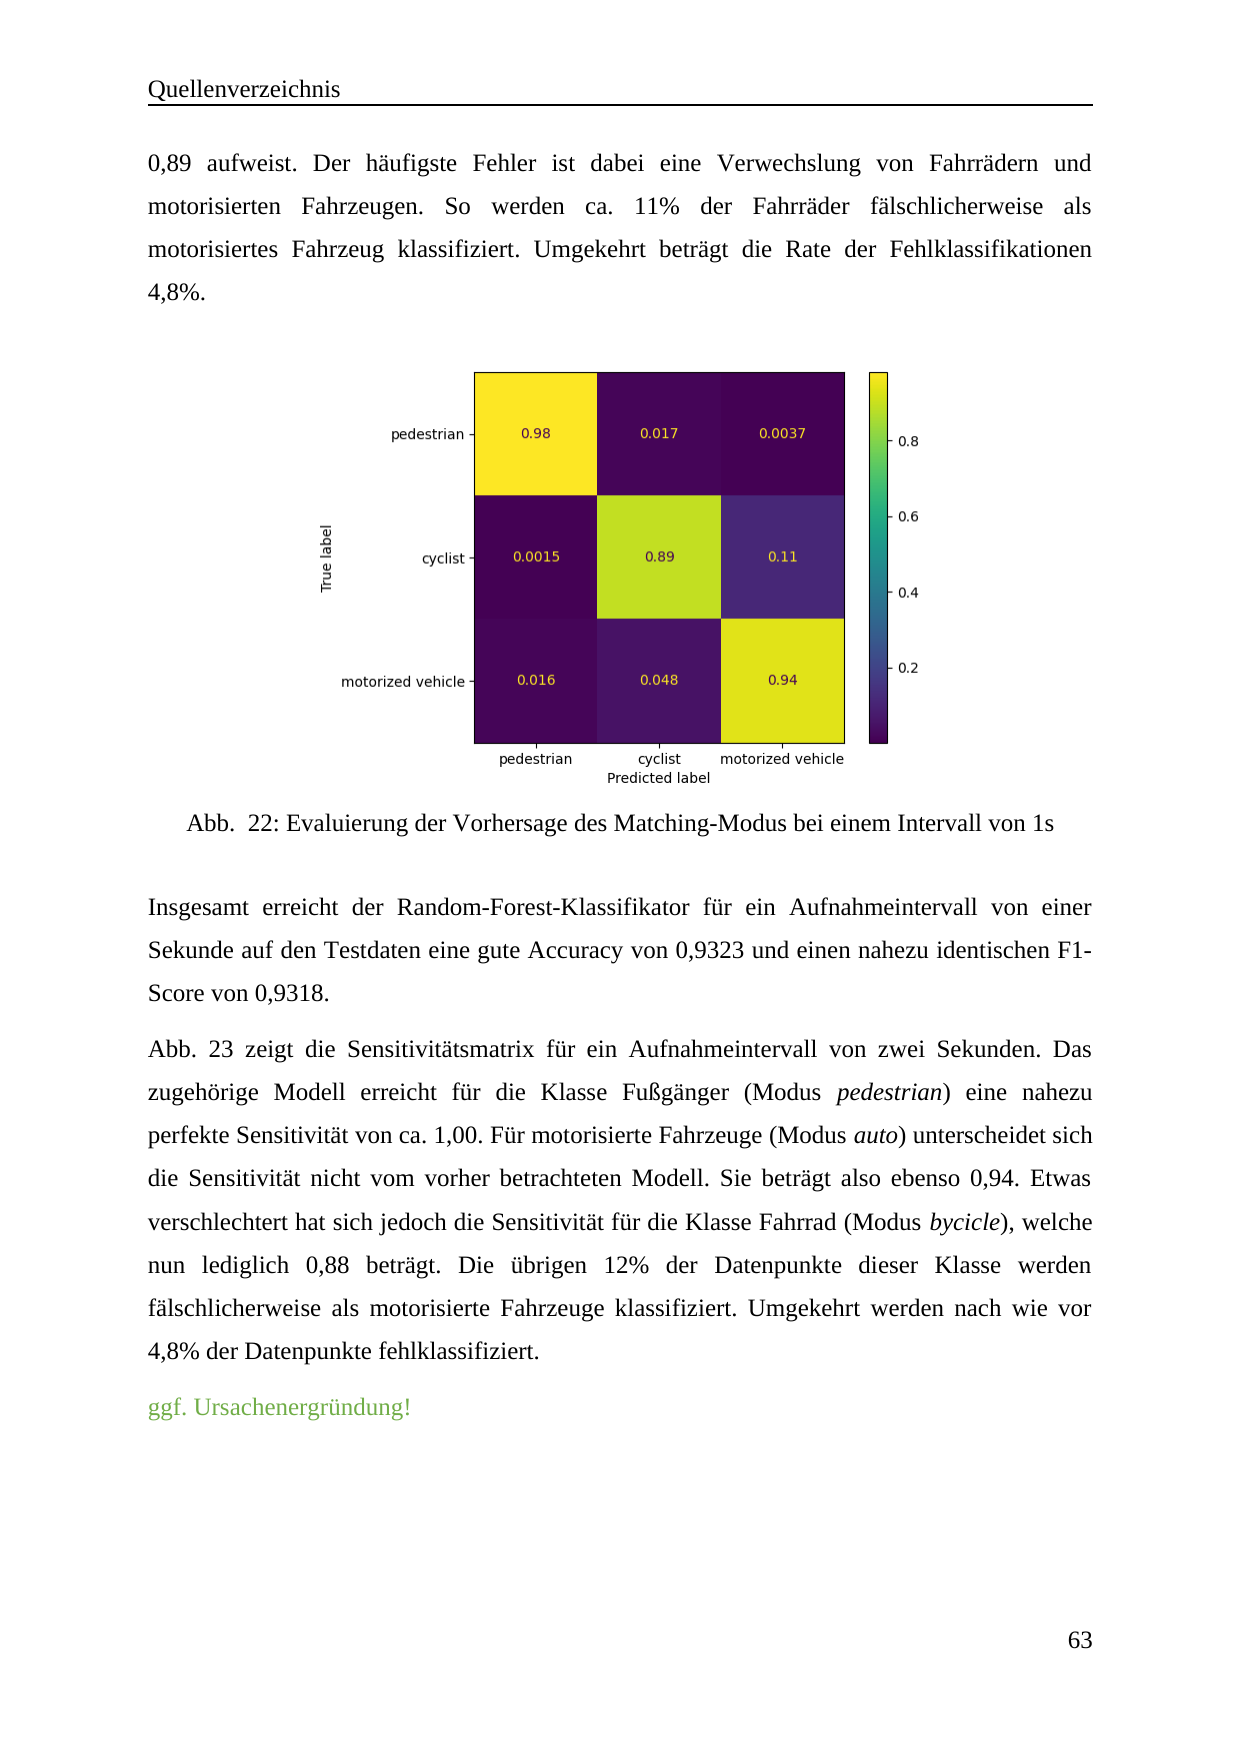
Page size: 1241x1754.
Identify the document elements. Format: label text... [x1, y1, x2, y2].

text Insgesamt erreicht der Random-Forest-Klassifikator für ein Aufnahmeintervall von einer Sekunde auf den Testdaten eine gute Accuracy von 0,9323 und einen nahezu identischen F1-Score von 0,9318. [148, 892, 1093, 1007]
text ggf. Ursachenergründung! [148, 1392, 1093, 1420]
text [148, 148, 1093, 306]
text Abb. 23 zeigt die Sensitivitätsmatrix für ein Aufnahmeintervall von zwei Sekunden. Das zugehörige Modell erreicht für die Klasse Fußgänger (Modus pedestrian) eine nahezu perfekte Sensitivität von ca. 1,00. Für motorisierte Fahrzeuge (Modus auto) unterscheidet sich die Sensitivität nicht vom vorher betrachteten Modell. Sie beträgt also ebenso 0,94. Etwas verschlechtert hat sich jedoch die Sensitivität für die Klasse Fahrrad (Modus bycicle), welche nun lediglich 0,88 beträgt. Die übrigen 12% der Datenpunkte dieser Klasse werden fälschlicherweise als motorisierte Fahrzeuge klassifiziert. Umgekehrt werden nach wie vor 4,8% der Datenpunkte fehlklassifiziert. [148, 1034, 1093, 1365]
text Abb. : Evaluierung der Vorhersage des Matching-Modus bei einem Intervall von 1s [148, 808, 1093, 837]
picture [311, 370, 929, 796]
